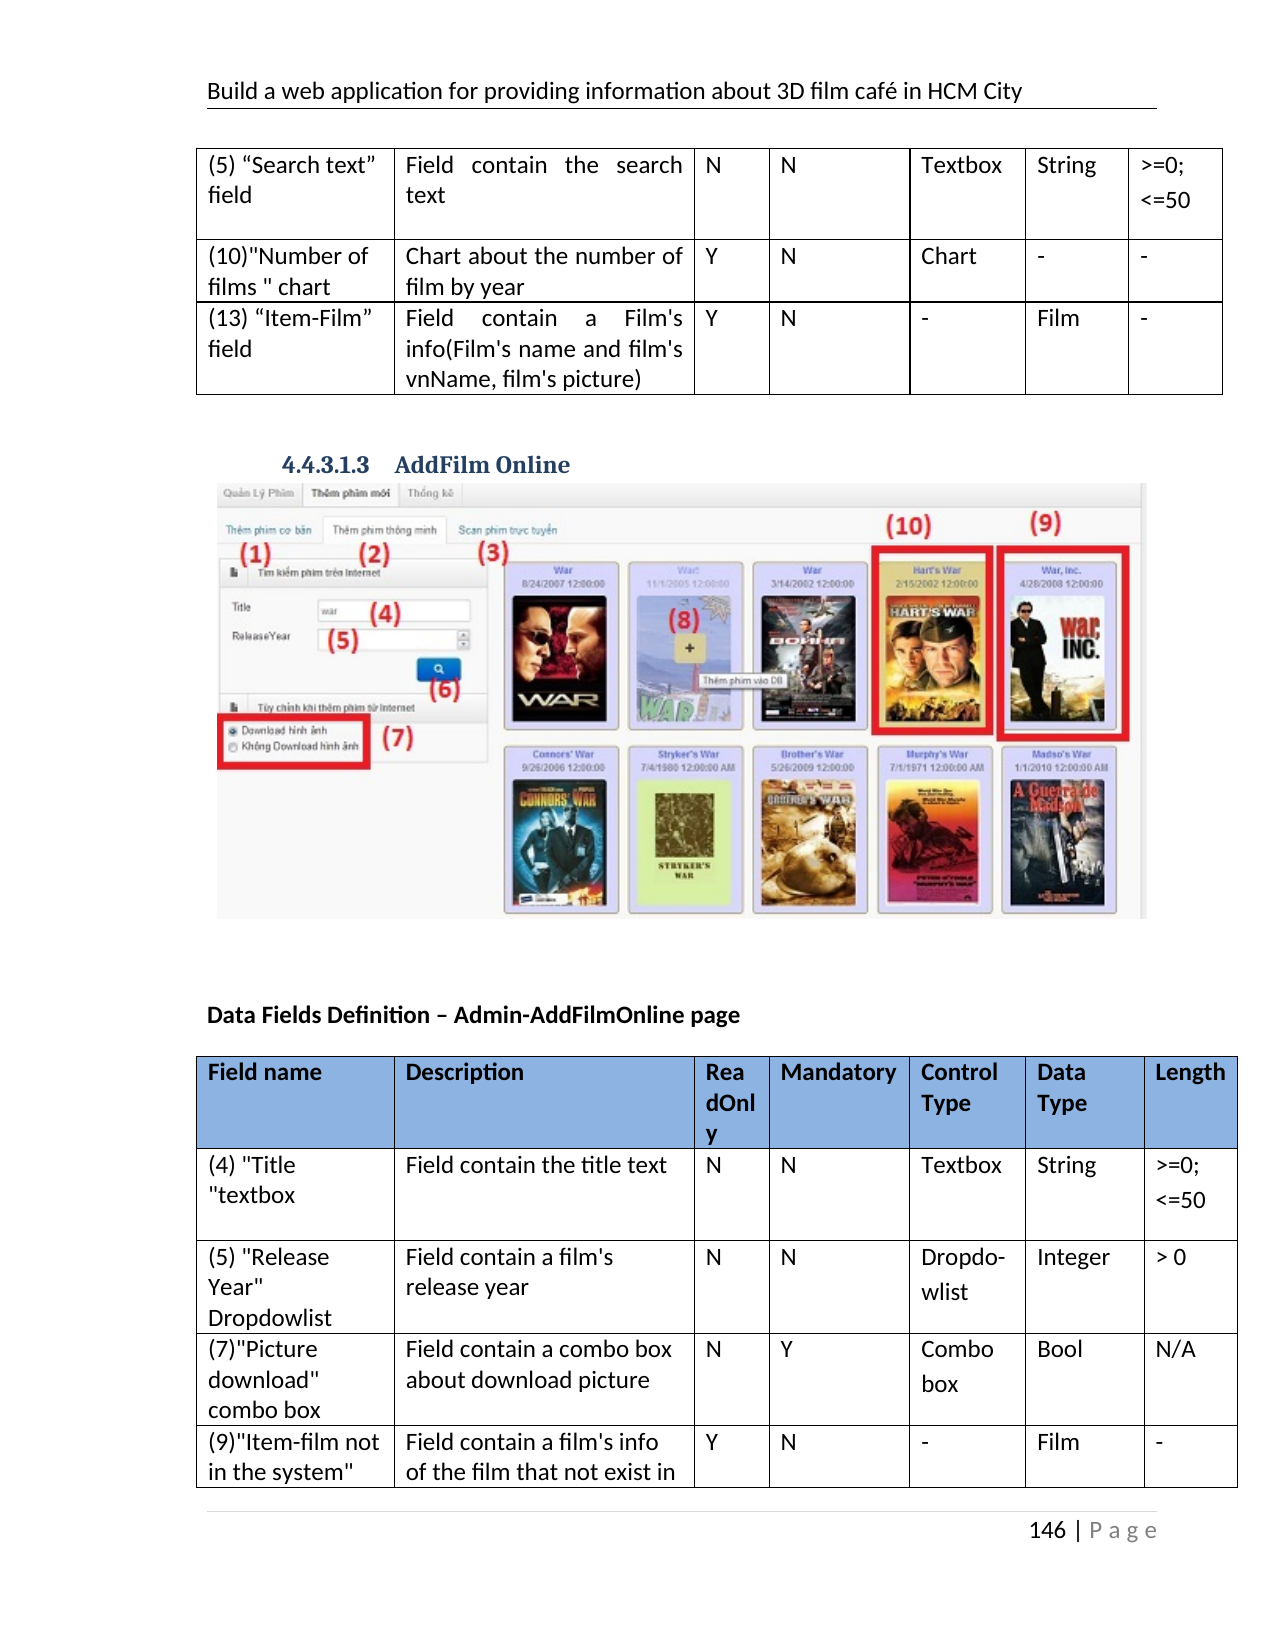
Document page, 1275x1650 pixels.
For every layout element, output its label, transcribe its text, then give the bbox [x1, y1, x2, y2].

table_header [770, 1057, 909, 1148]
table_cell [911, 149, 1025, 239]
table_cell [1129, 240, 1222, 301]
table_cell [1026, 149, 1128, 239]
text Data Fields Definition – Admin-AddFilmOnline page [207, 1000, 1157, 1030]
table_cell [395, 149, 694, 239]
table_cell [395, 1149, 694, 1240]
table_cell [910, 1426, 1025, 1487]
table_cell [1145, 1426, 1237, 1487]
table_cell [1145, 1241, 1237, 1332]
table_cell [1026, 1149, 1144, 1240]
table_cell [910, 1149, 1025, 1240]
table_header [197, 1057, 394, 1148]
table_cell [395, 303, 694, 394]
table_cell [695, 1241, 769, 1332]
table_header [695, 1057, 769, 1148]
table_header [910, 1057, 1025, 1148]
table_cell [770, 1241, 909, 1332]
picture [217, 483, 1147, 919]
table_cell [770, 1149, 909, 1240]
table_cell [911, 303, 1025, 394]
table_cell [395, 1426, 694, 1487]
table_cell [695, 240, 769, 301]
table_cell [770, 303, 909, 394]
subtitle AddFilm Online [282, 451, 1157, 480]
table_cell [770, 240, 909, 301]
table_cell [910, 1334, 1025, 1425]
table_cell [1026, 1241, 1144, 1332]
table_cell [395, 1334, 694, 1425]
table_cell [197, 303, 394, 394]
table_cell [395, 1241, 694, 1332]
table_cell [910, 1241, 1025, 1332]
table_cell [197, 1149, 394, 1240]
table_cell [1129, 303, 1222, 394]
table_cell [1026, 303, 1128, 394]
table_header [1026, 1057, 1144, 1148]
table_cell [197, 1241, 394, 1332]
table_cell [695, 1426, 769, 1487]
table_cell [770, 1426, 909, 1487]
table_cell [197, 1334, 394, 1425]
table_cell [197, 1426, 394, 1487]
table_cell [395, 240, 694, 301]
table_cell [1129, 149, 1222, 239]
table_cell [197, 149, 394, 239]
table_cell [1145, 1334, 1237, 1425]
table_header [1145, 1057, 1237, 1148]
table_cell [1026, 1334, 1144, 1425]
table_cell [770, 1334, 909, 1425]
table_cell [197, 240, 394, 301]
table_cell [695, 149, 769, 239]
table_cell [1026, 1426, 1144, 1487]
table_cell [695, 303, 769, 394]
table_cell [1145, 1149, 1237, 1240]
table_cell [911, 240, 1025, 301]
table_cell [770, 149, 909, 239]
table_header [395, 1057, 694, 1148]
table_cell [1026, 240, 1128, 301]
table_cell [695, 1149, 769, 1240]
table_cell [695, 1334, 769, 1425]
